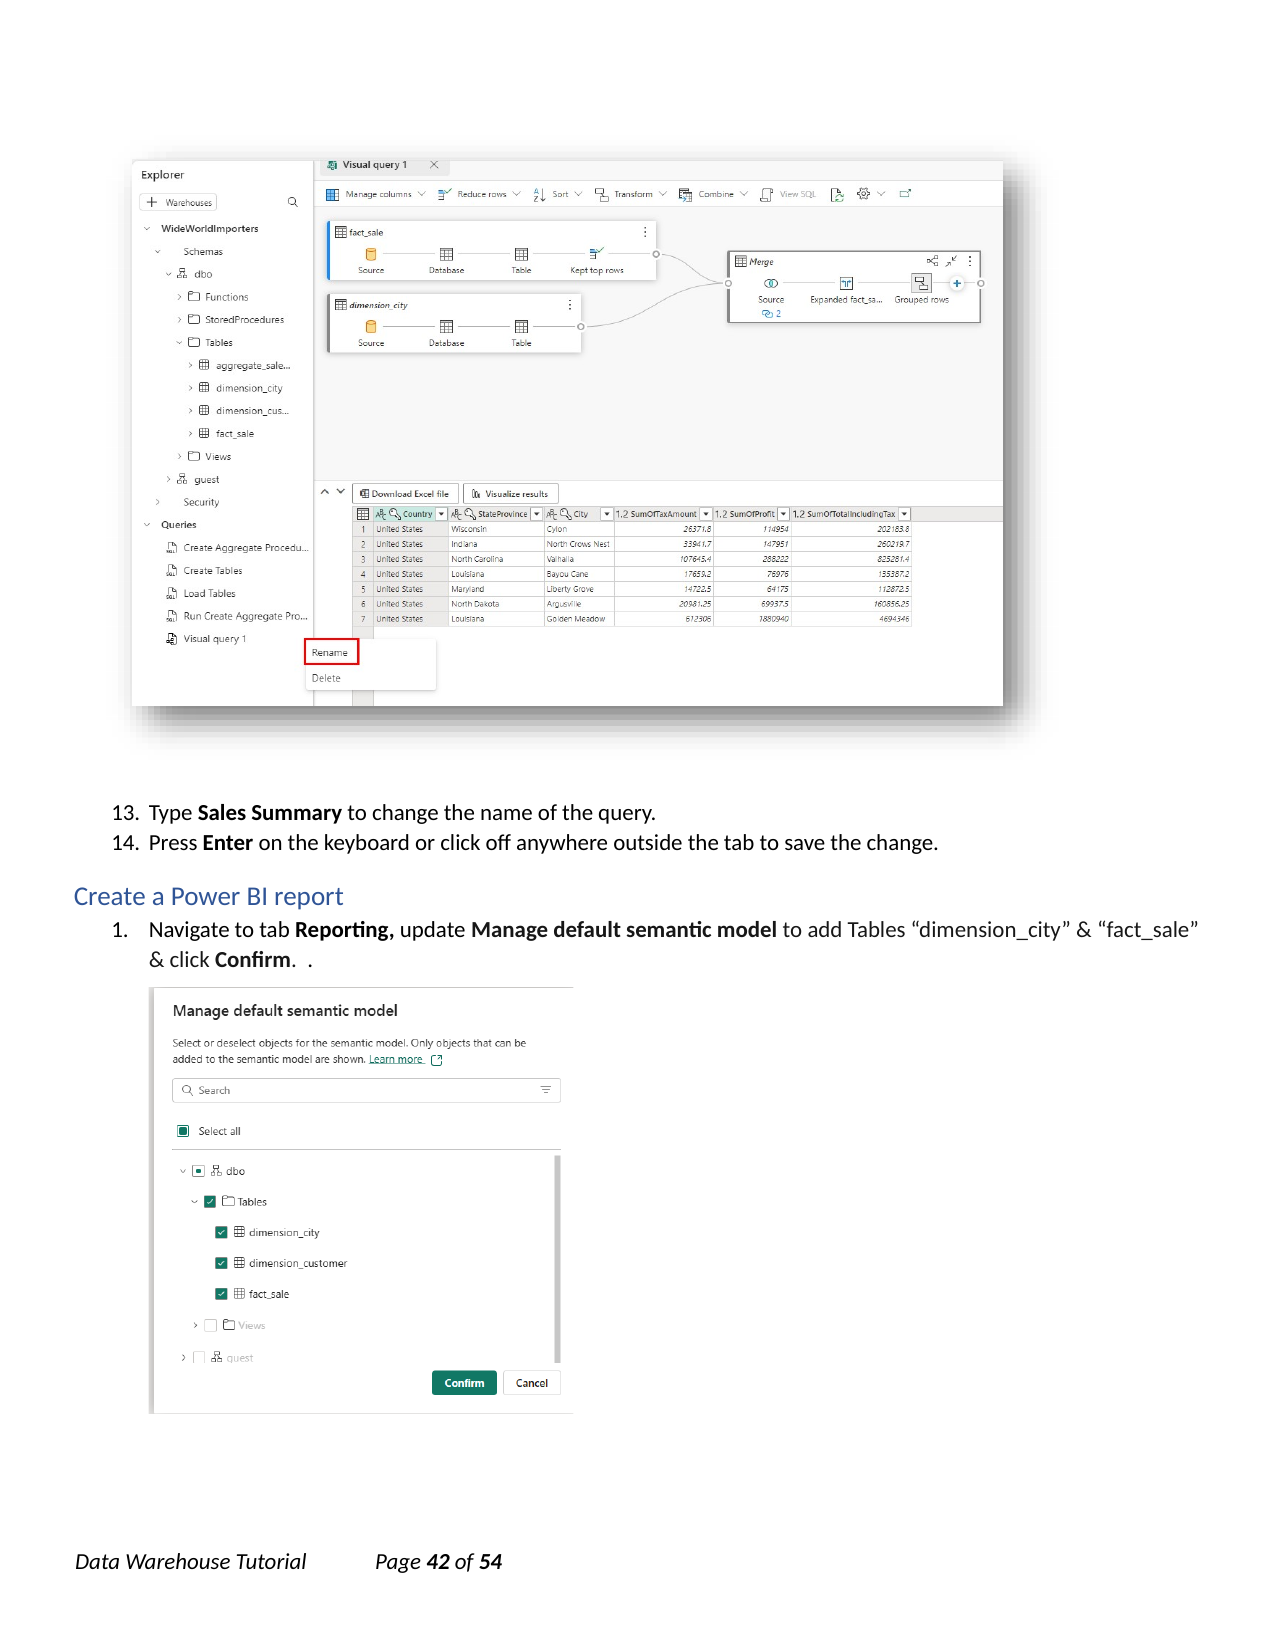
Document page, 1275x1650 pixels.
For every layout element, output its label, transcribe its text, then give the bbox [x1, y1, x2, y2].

list Press Enter on the keyboard or click off anywhere outside the tab to save the change. [111, 828, 1208, 856]
picture [105, 134, 1059, 761]
subtitle Create a Power BI report [73, 879, 1268, 912]
list Type Sales Summary to change the name of the query. [111, 798, 1208, 826]
picture [148, 987, 574, 1414]
list Navigate to tab Reporting, update Manage default semantic model to add Tables “dimension_city” & “fact_sale” & click Confirm. . [111, 915, 1208, 973]
